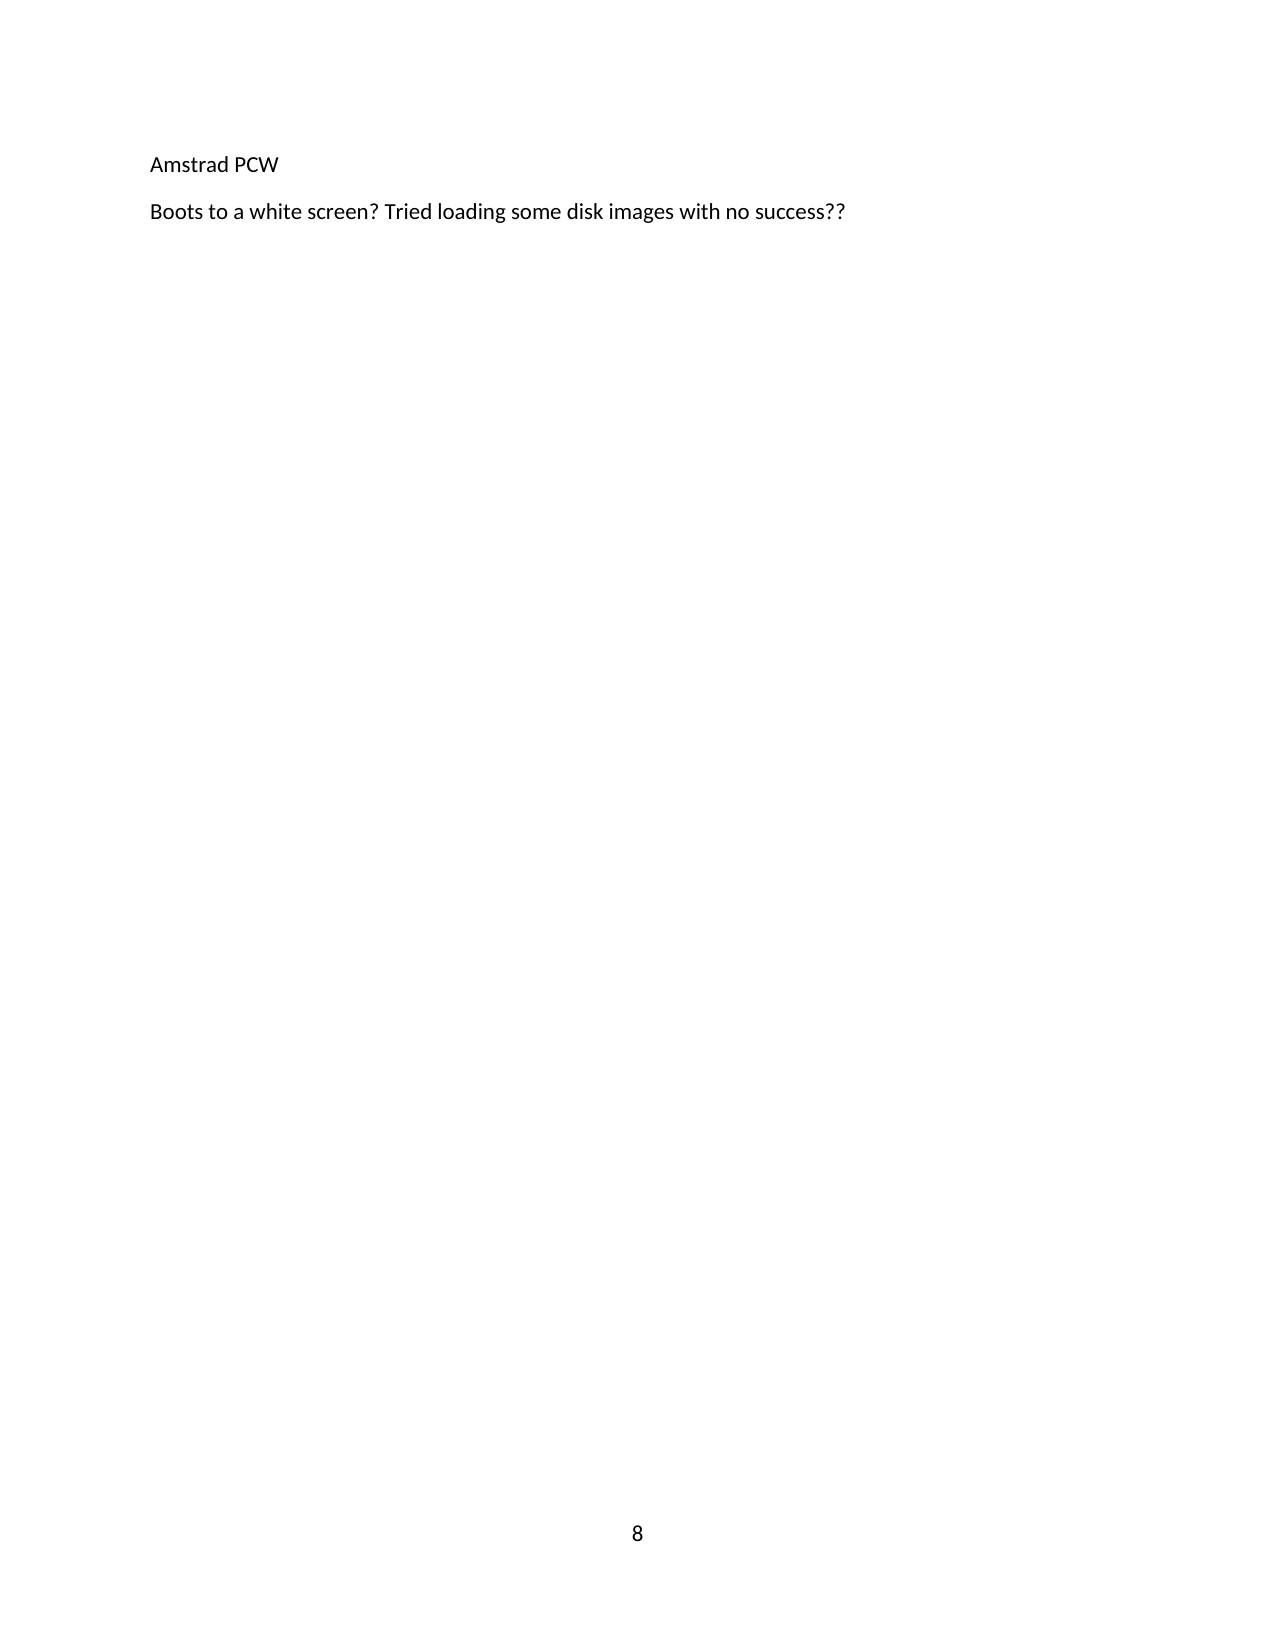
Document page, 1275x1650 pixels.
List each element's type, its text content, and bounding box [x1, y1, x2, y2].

text Boots to a white screen? Tried loading some disk images with no success?? [150, 197, 1125, 225]
text Amstrad PCW [150, 150, 1125, 178]
